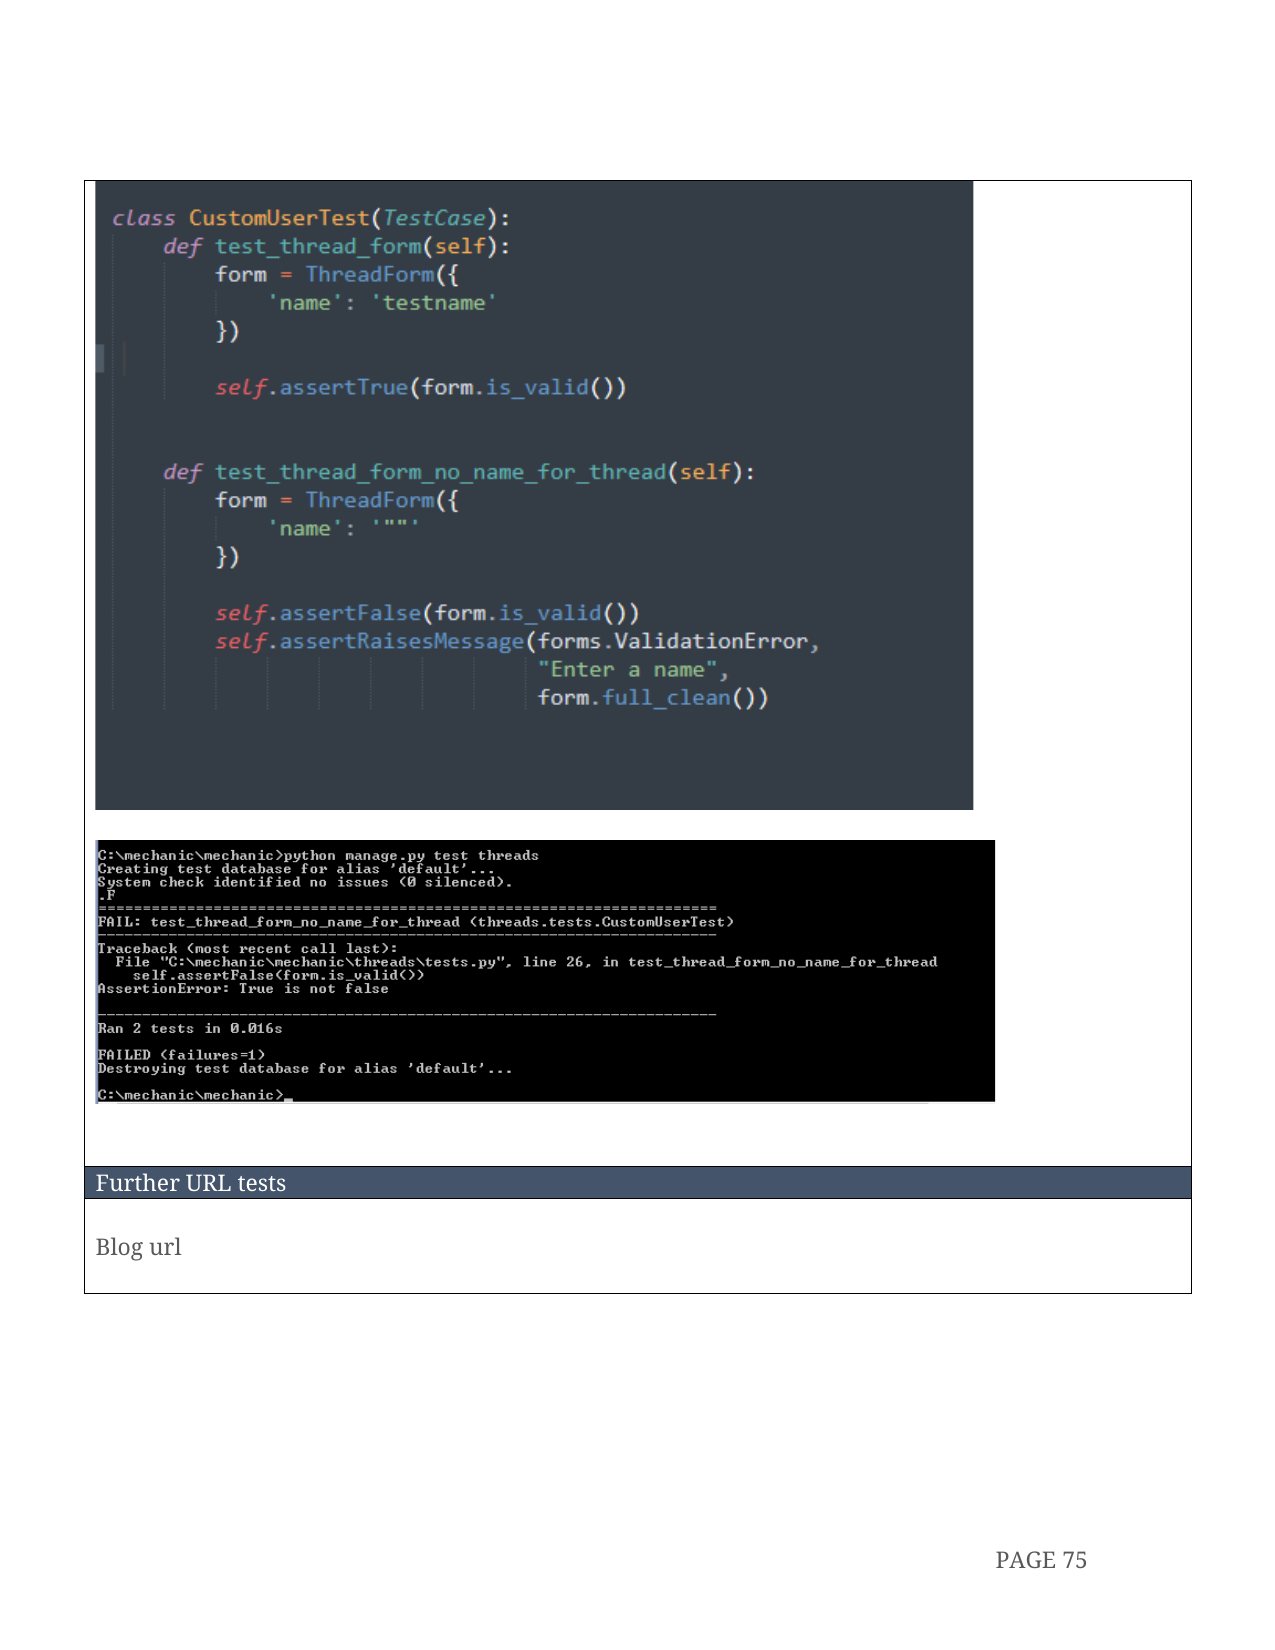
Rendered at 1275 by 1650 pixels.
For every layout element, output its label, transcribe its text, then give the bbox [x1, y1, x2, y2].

picture [95, 181, 974, 810]
table_cell Further URL tests [85, 1167, 1191, 1198]
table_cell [85, 1199, 1191, 1293]
table_cell Result – No name entered for thread [85, 181, 1191, 1166]
picture [95, 840, 996, 1104]
